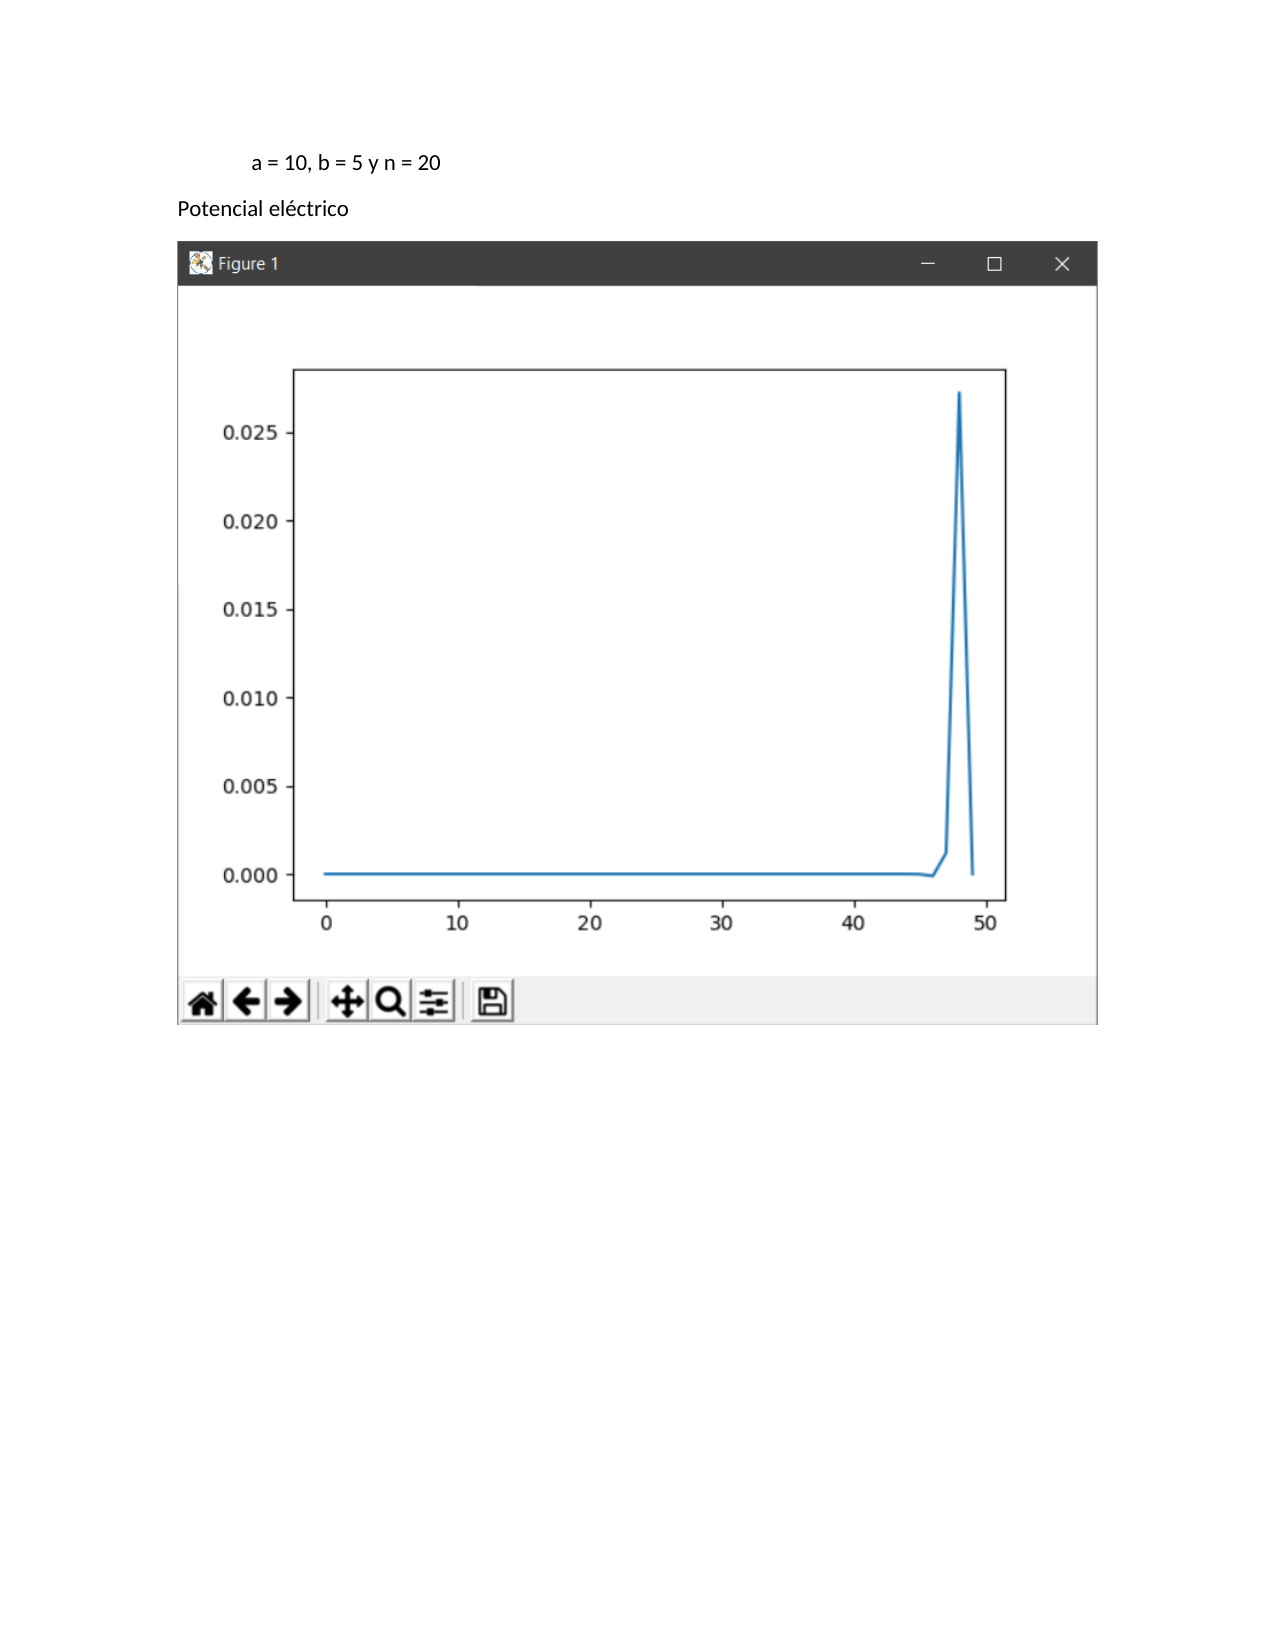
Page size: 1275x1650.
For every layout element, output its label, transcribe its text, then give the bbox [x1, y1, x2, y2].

picture [177, 241, 1098, 1025]
text a = 10, b = 5 y n = 20 [177, 148, 1098, 176]
text Potencial eléctrico [177, 194, 1098, 222]
